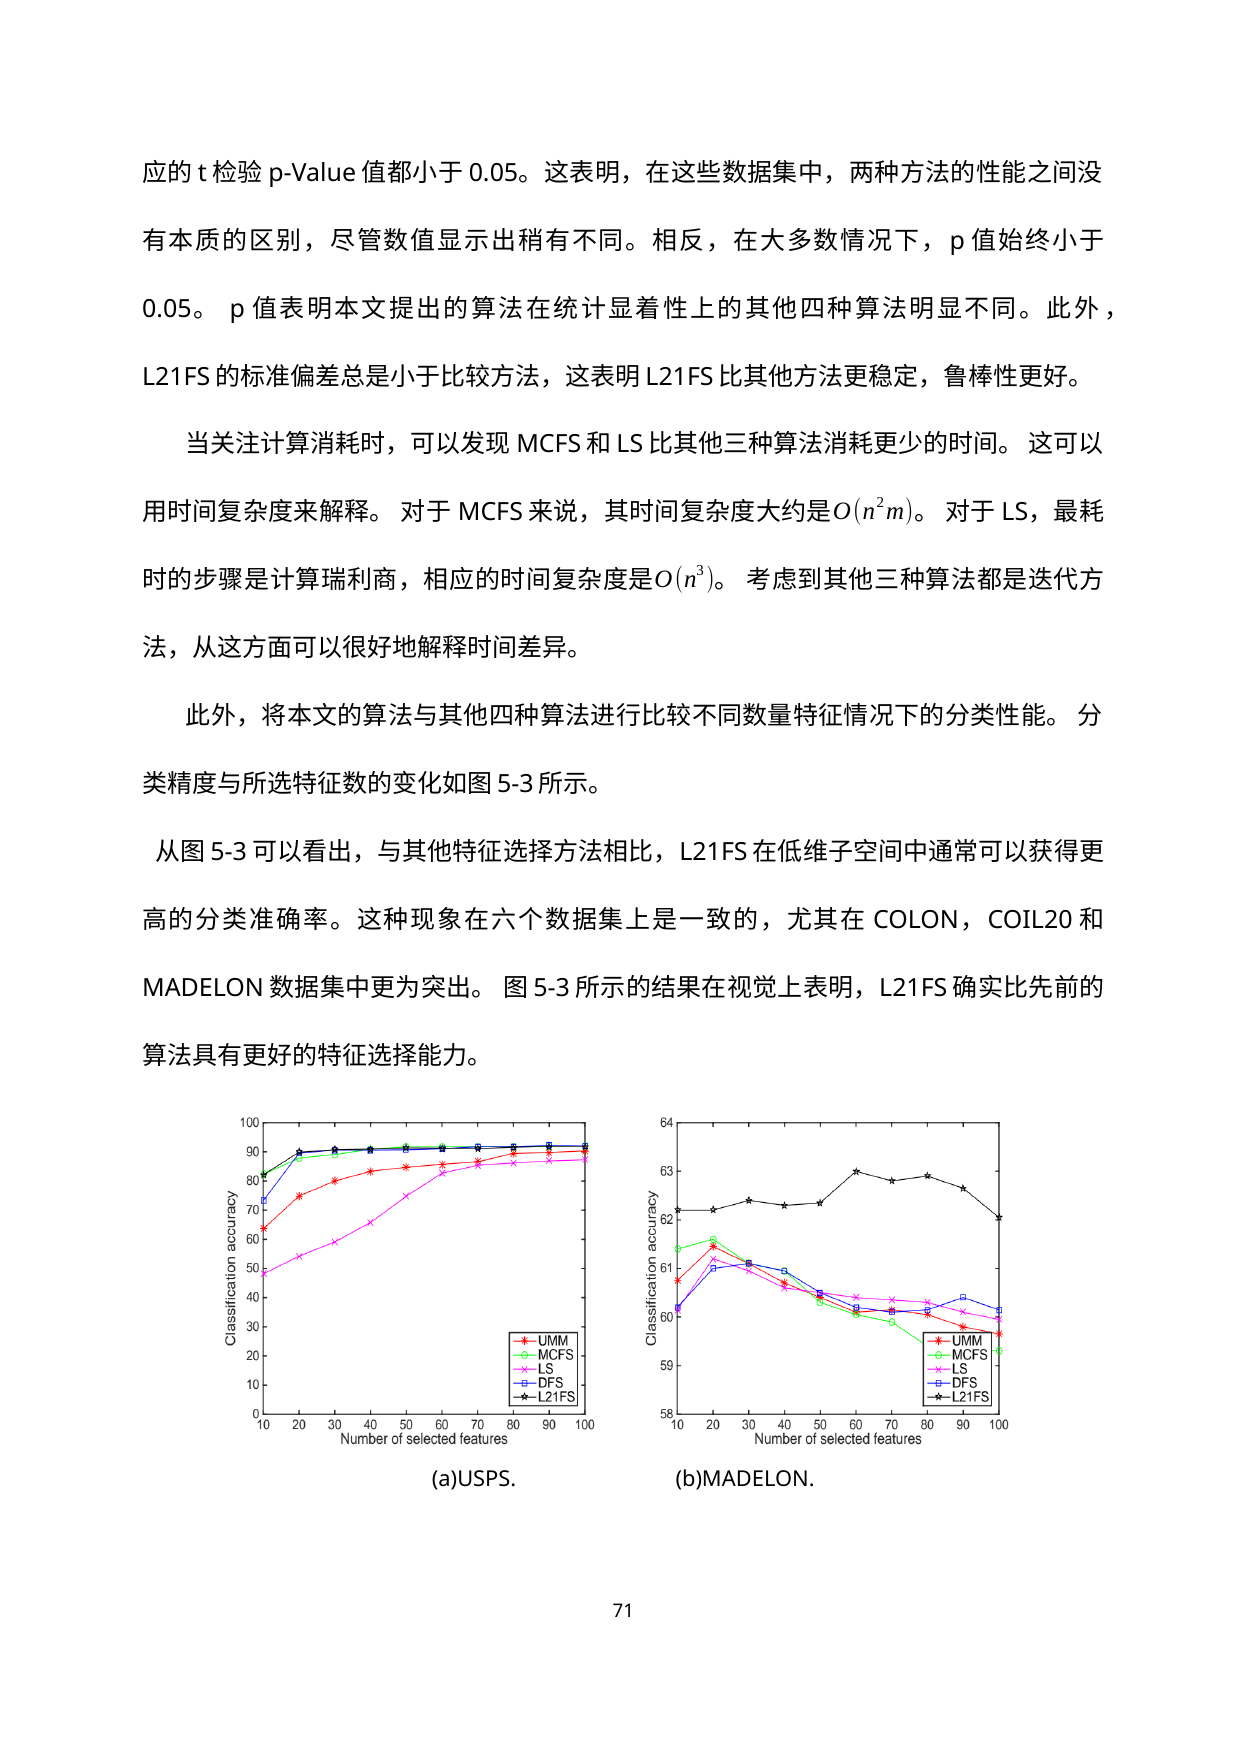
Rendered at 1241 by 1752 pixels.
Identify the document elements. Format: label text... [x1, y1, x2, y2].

text 此外，将本文的算法与其他四种算法进行比较不同数量特征情况下的分类性能。 分类精度与所选特征数的变化如图5-3所示。 [142, 680, 1104, 816]
text 当关注计算消耗时，可以发现MCFS和LS比其他三种算法消耗更少的时间。 这可以用时间复杂度来解释。 对于MCFS来说，其时间复杂度大约是。 对于LS，最耗时的步骤是计算瑞利商，相应的时间复杂度是。 考虑到其他三种算法都是迭代方法，从这方面可以很好地解释时间差异。 [142, 408, 1104, 680]
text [142, 136, 1104, 408]
text 从图5-3可以看出，与其他特征选择方法相比，L21FS在低维子空间中通常可以获得更高的分类准确率。这种现象在六个数据集上是一致的，尤其在COLON，COIL20和MADELON数据集中更为突出。 图5-3所示的结果在视觉上表明，L21FS确实比先前的算法具有更好的特征选择能力。 [142, 816, 1104, 1087]
text (a)USPS. (b)MADELON. [142, 1461, 1104, 1495]
